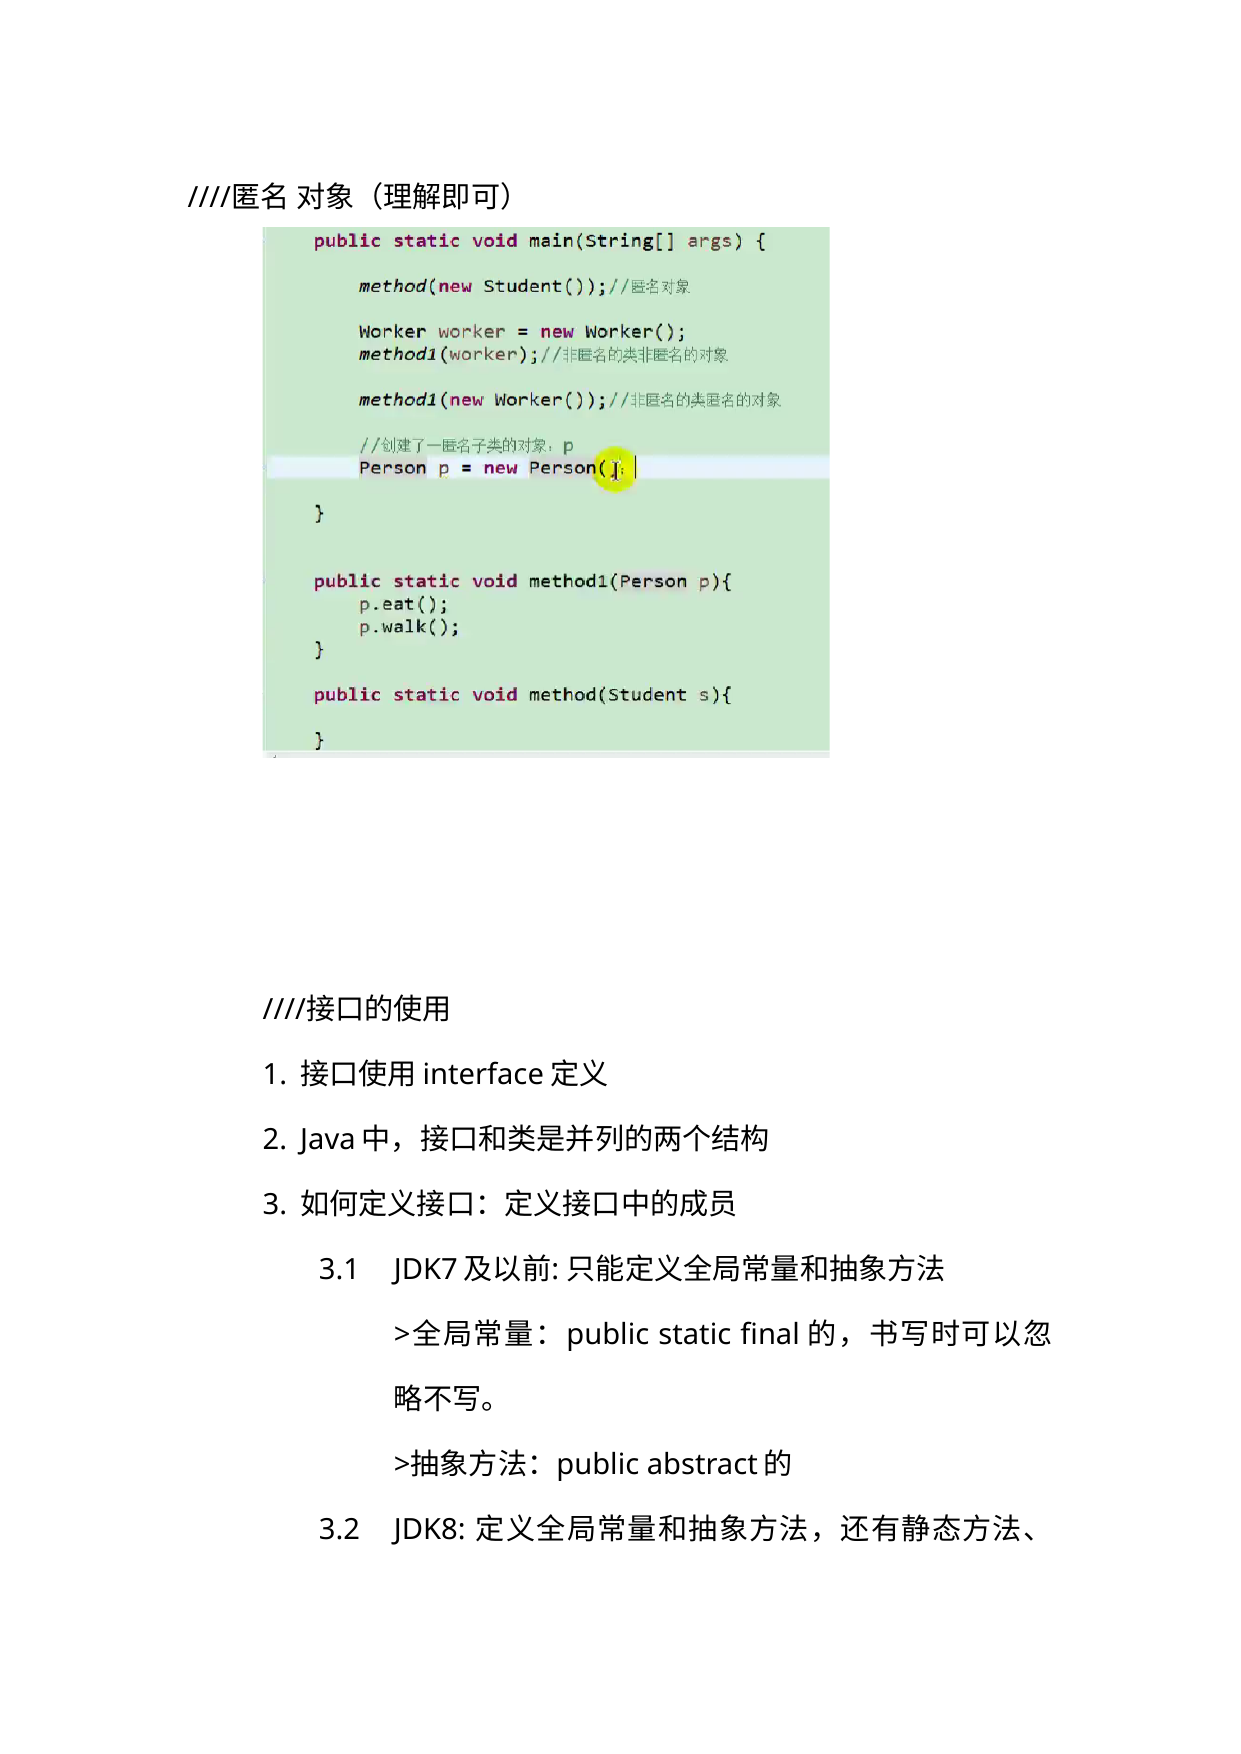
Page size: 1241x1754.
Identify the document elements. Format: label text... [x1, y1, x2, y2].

text ////匿名 对象（理解即可） [187, 162, 1053, 227]
list Java中，接口和类是并列的两个结构 [262, 1104, 1053, 1169]
list 接口使用interface定义 [262, 1039, 1053, 1104]
list >全局常量：public static final的，书写时可以忽略不写。 [394, 1299, 1053, 1429]
list >抽象方法：public abstract的 [394, 1429, 1053, 1494]
list 如何定义接口：定义接口中的成员 [262, 1169, 1053, 1234]
picture [262, 227, 830, 758]
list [319, 1494, 1053, 1559]
list ////接口的使用 [262, 974, 1053, 1039]
list JDK7及以前: 只能定义全局常量和抽象方法 [319, 1234, 1053, 1299]
